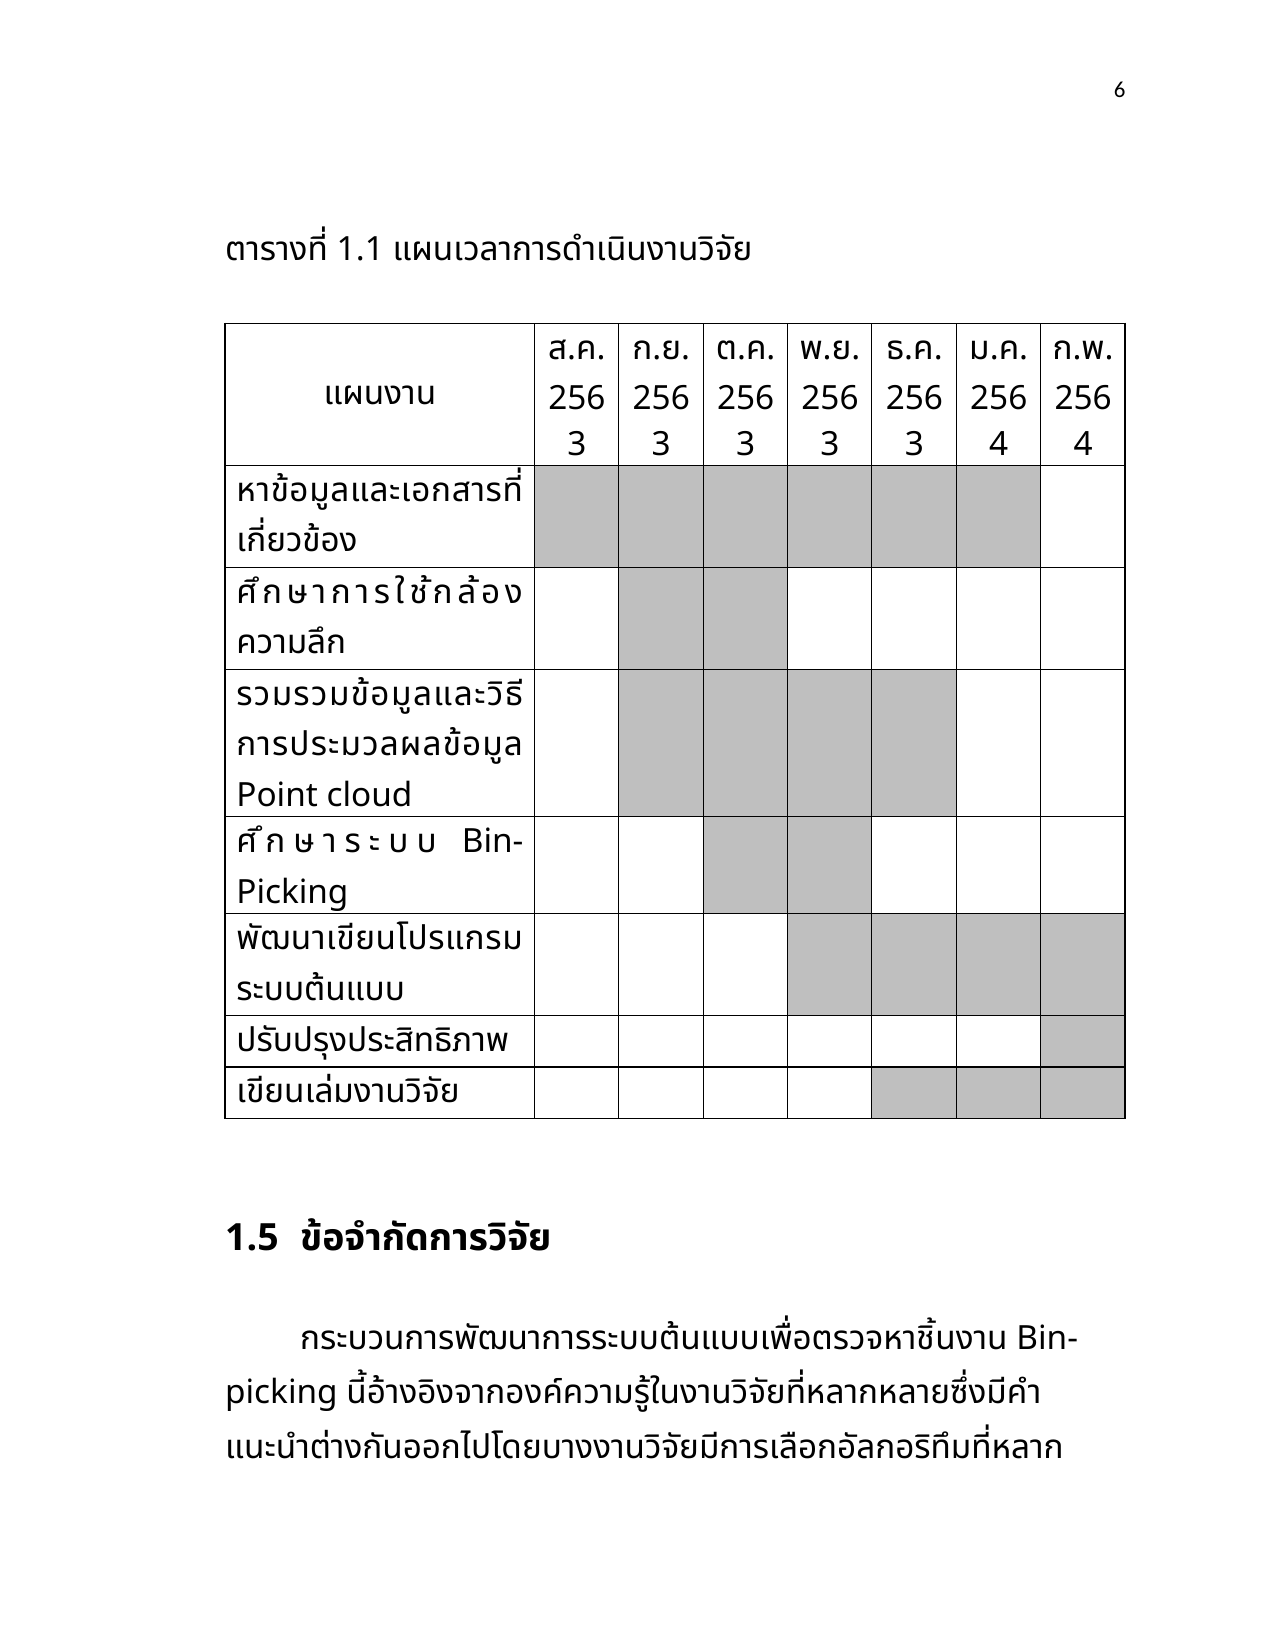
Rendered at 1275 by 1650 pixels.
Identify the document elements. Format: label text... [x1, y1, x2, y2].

table_cell [619, 914, 703, 1015]
table_cell [957, 1068, 1040, 1118]
table_cell เขียนเล่มงานวิจัย [226, 1068, 534, 1118]
table_cell [704, 568, 787, 669]
table_cell [788, 466, 871, 567]
table_cell [957, 466, 1040, 567]
table_cell [704, 466, 787, 567]
table_cell [872, 914, 956, 1015]
table_cell [957, 670, 1040, 816]
table_header ส.ค. 2563 [535, 324, 618, 465]
table_cell หาข้อมูลและเอกสารที่เกี่ยวข้อง [226, 466, 534, 567]
table_cell รวมรวมข้อมูลและวิธีการประมวลผลข้อมูล Point cloud [226, 670, 534, 816]
table_cell [535, 1016, 618, 1066]
table_cell [619, 670, 703, 816]
table_cell [704, 1068, 787, 1118]
table_cell [872, 1016, 956, 1066]
table_cell [535, 466, 618, 567]
table_header ก.พ. 2564 [1041, 324, 1124, 465]
table_cell [704, 1016, 787, 1066]
table_cell [619, 817, 703, 913]
table_cell [535, 817, 618, 913]
table_cell [1041, 568, 1124, 669]
table_header ธ.ค. 2563 [872, 324, 956, 465]
table_header ต.ค. 2563 [704, 324, 787, 465]
table_cell [535, 1068, 618, 1118]
table_header ก.ย. 2563 [619, 324, 703, 465]
table_cell [957, 817, 1040, 913]
table_cell [1041, 914, 1124, 1015]
table_cell [535, 914, 618, 1015]
table_cell ปรับปรุงประสิทธิภาพ [226, 1016, 534, 1066]
table_cell [788, 1016, 871, 1066]
table_cell [1041, 670, 1124, 816]
table_cell [788, 1068, 871, 1118]
table_cell [788, 670, 871, 816]
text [225, 1314, 1125, 1473]
table_cell [619, 568, 703, 669]
table_cell [872, 466, 956, 567]
table_cell [872, 1068, 956, 1118]
table_cell [619, 1016, 703, 1066]
table_cell [957, 568, 1040, 669]
table_cell [788, 817, 871, 913]
table_cell [535, 568, 618, 669]
table_cell [957, 914, 1040, 1015]
table_cell ศึกษาการใช้กล้องความลึก [226, 568, 534, 669]
table_cell พัฒนาเขียนโปรแกรมระบบต้นแบบ [226, 914, 534, 1015]
table_cell [1041, 817, 1124, 913]
table_header ม.ค. 2564 [957, 324, 1040, 465]
text ตารางที่ 1.1 แผนเวลาการดำเนินงานวิจัย [225, 225, 1125, 276]
table_cell [1041, 466, 1124, 567]
table_header แผนงาน [226, 324, 534, 465]
table_cell [872, 817, 956, 913]
table_cell [535, 670, 618, 816]
table_cell [1041, 1068, 1124, 1118]
table_cell [619, 466, 703, 567]
table_cell [872, 670, 956, 816]
table_cell [788, 568, 871, 669]
table_cell [619, 1068, 703, 1118]
table_cell [872, 568, 956, 669]
table_cell [788, 914, 871, 1015]
table_cell [957, 1016, 1040, 1066]
subtitle 1.5 ข้อจำกัดการวิจัย [225, 1210, 1125, 1267]
table_cell [704, 670, 787, 816]
table_cell [1041, 1016, 1124, 1066]
table_cell [704, 914, 787, 1015]
table_cell [704, 817, 787, 913]
table_header พ.ย. 2563 [788, 324, 871, 465]
table_cell ศึกษาระบบ Bin-Picking [226, 817, 534, 913]
